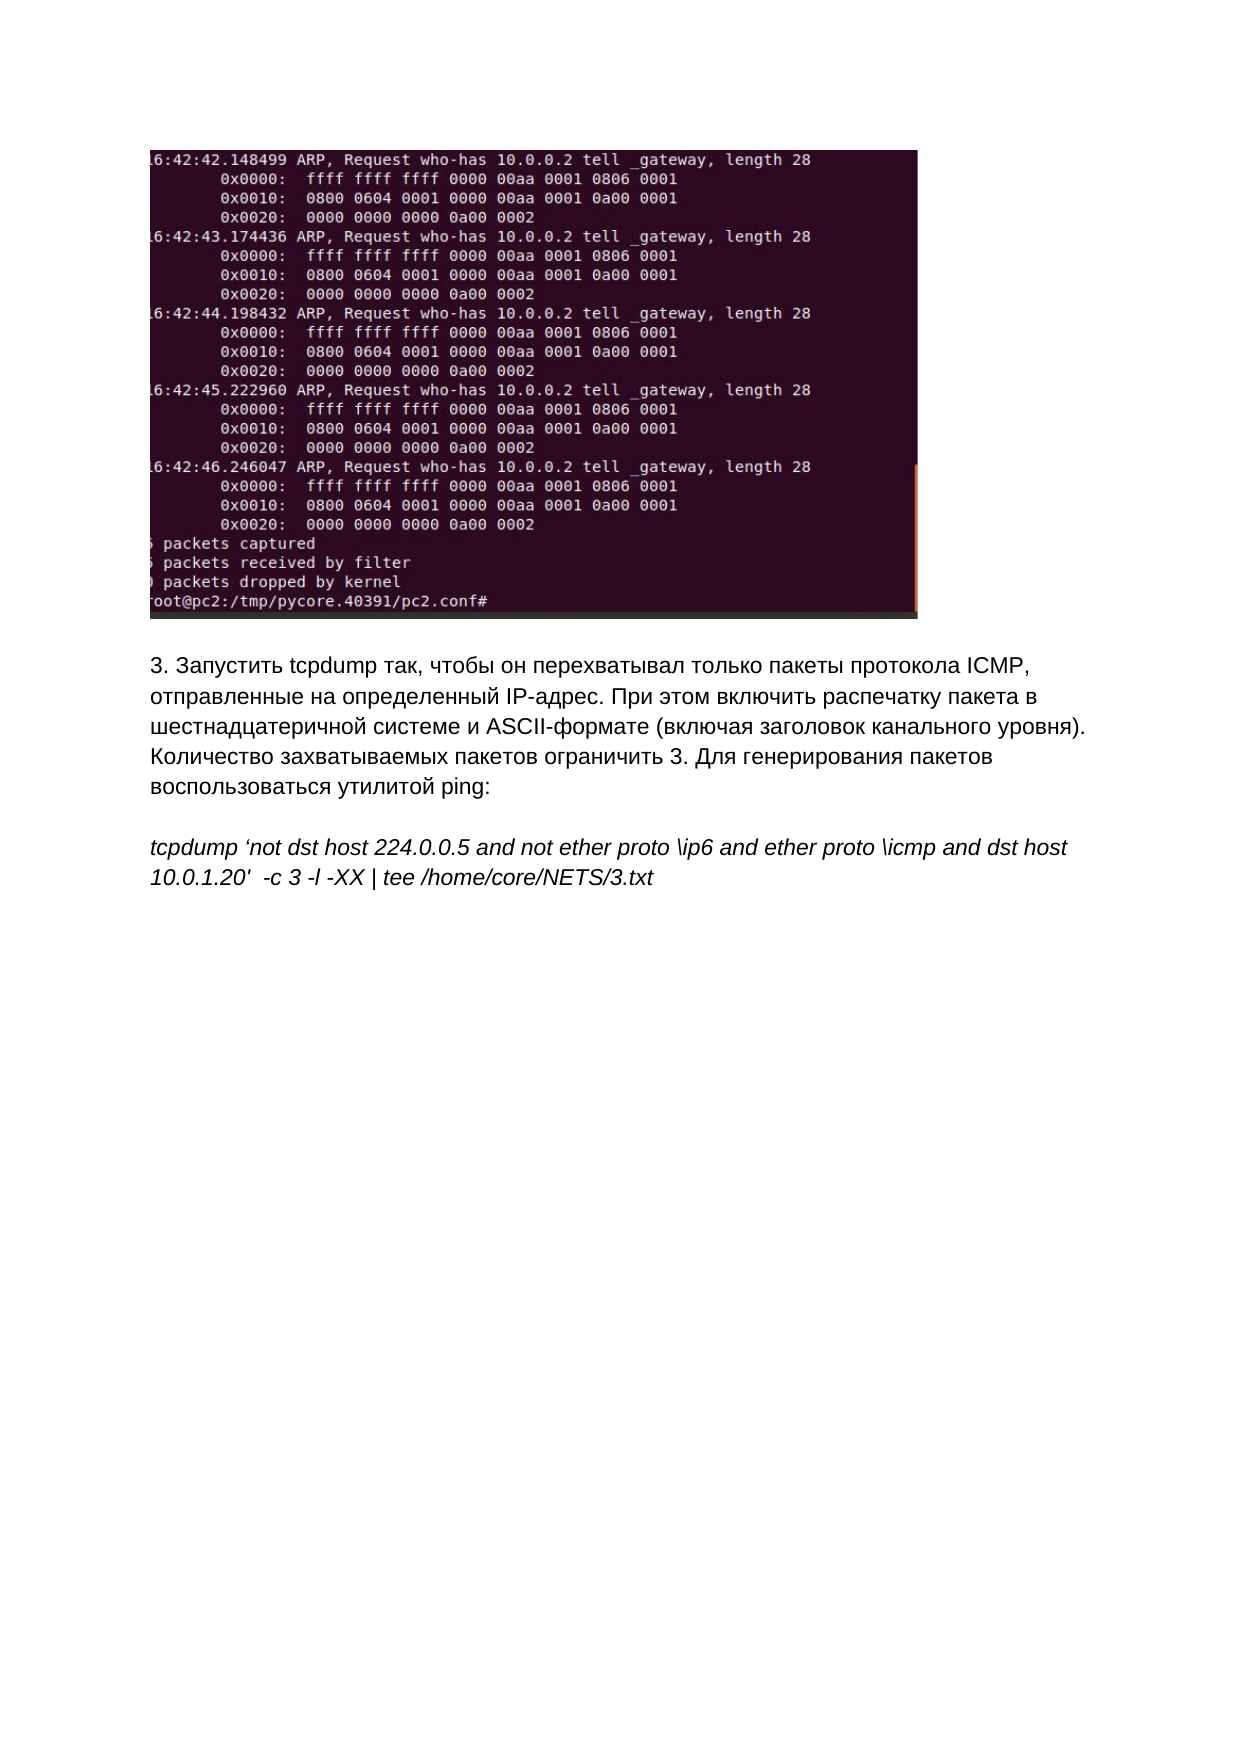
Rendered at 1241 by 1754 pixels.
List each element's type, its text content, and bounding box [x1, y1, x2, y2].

text 3. Запустить tcpdump так, чтобы он перехватывал только пакеты протокола ICMP, отправленные на определенный IP-адрес. При этом включить распечатку пакета в шестнадцатеричной системе и ASCII-формате (включая заголовок канального уровня). Количество захватываемых пакетов ограничить 3. Для генерирования пакетов воспользоваться утилитой ping: [150, 652, 1090, 799]
text tcpdump ‘not dst host 224.0.0.5 and not ether proto \ip6 and ether proto \icmp and dst host 10.0.1.20' -c 3 -l -XX | tee /home/core/NETS/3.txt [150, 834, 1090, 890]
picture [150, 150, 918, 619]
